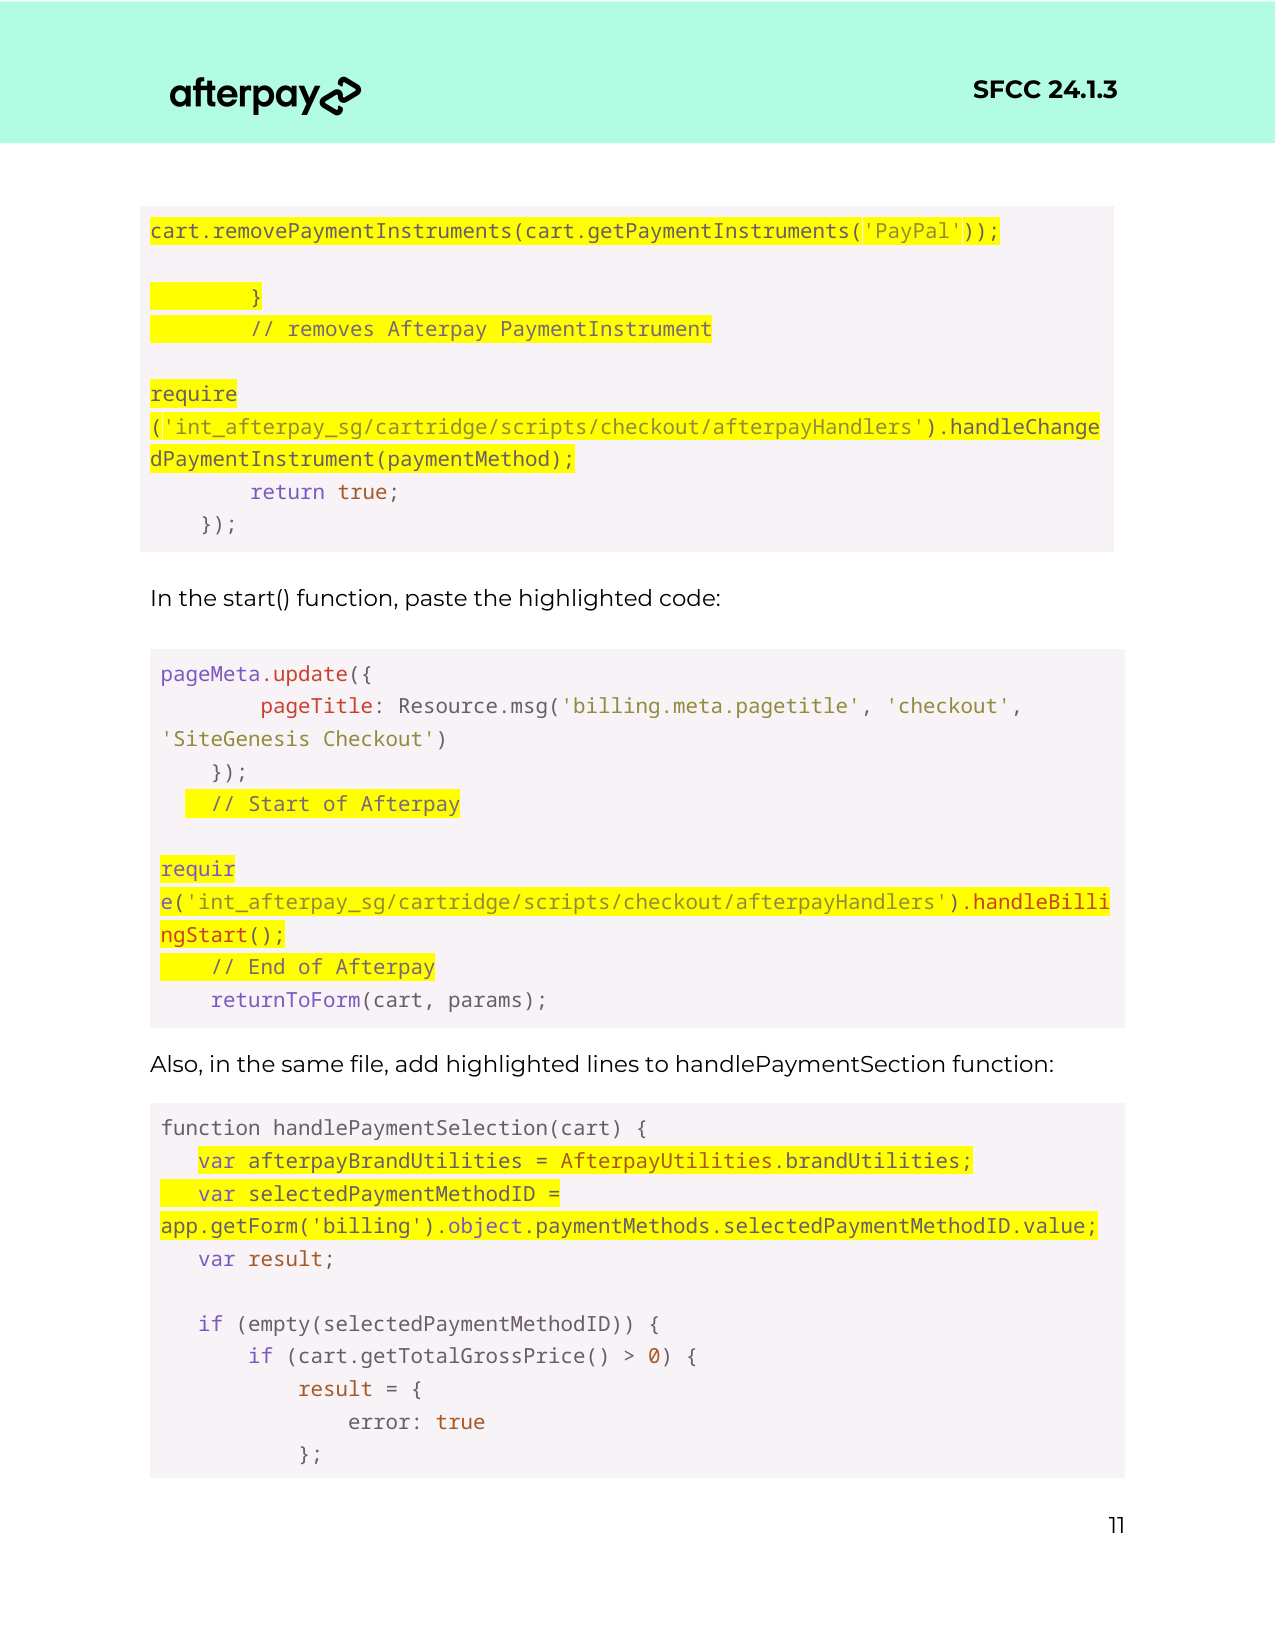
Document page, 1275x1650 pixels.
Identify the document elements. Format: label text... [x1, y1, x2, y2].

table_header pageMeta.update({ pageTitle: Resource.msg('billing.meta.pagetitle', 'checkout', 'SiteGenesis Checkout') }); // Start of Afterpay require('int_afterpay_sg/cartridge/scripts/checkout/afterpayHandlers').handleBillingStart(); // End of Afterpay returnToForm(cart, params); [150, 649, 1125, 1028]
text In the start() function, paste the highlighted code: [150, 584, 1125, 612]
text Also, in the same file, add highlighted lines to handlePaymentSection function: [150, 1053, 1125, 1078]
picture [134, 48, 397, 144]
